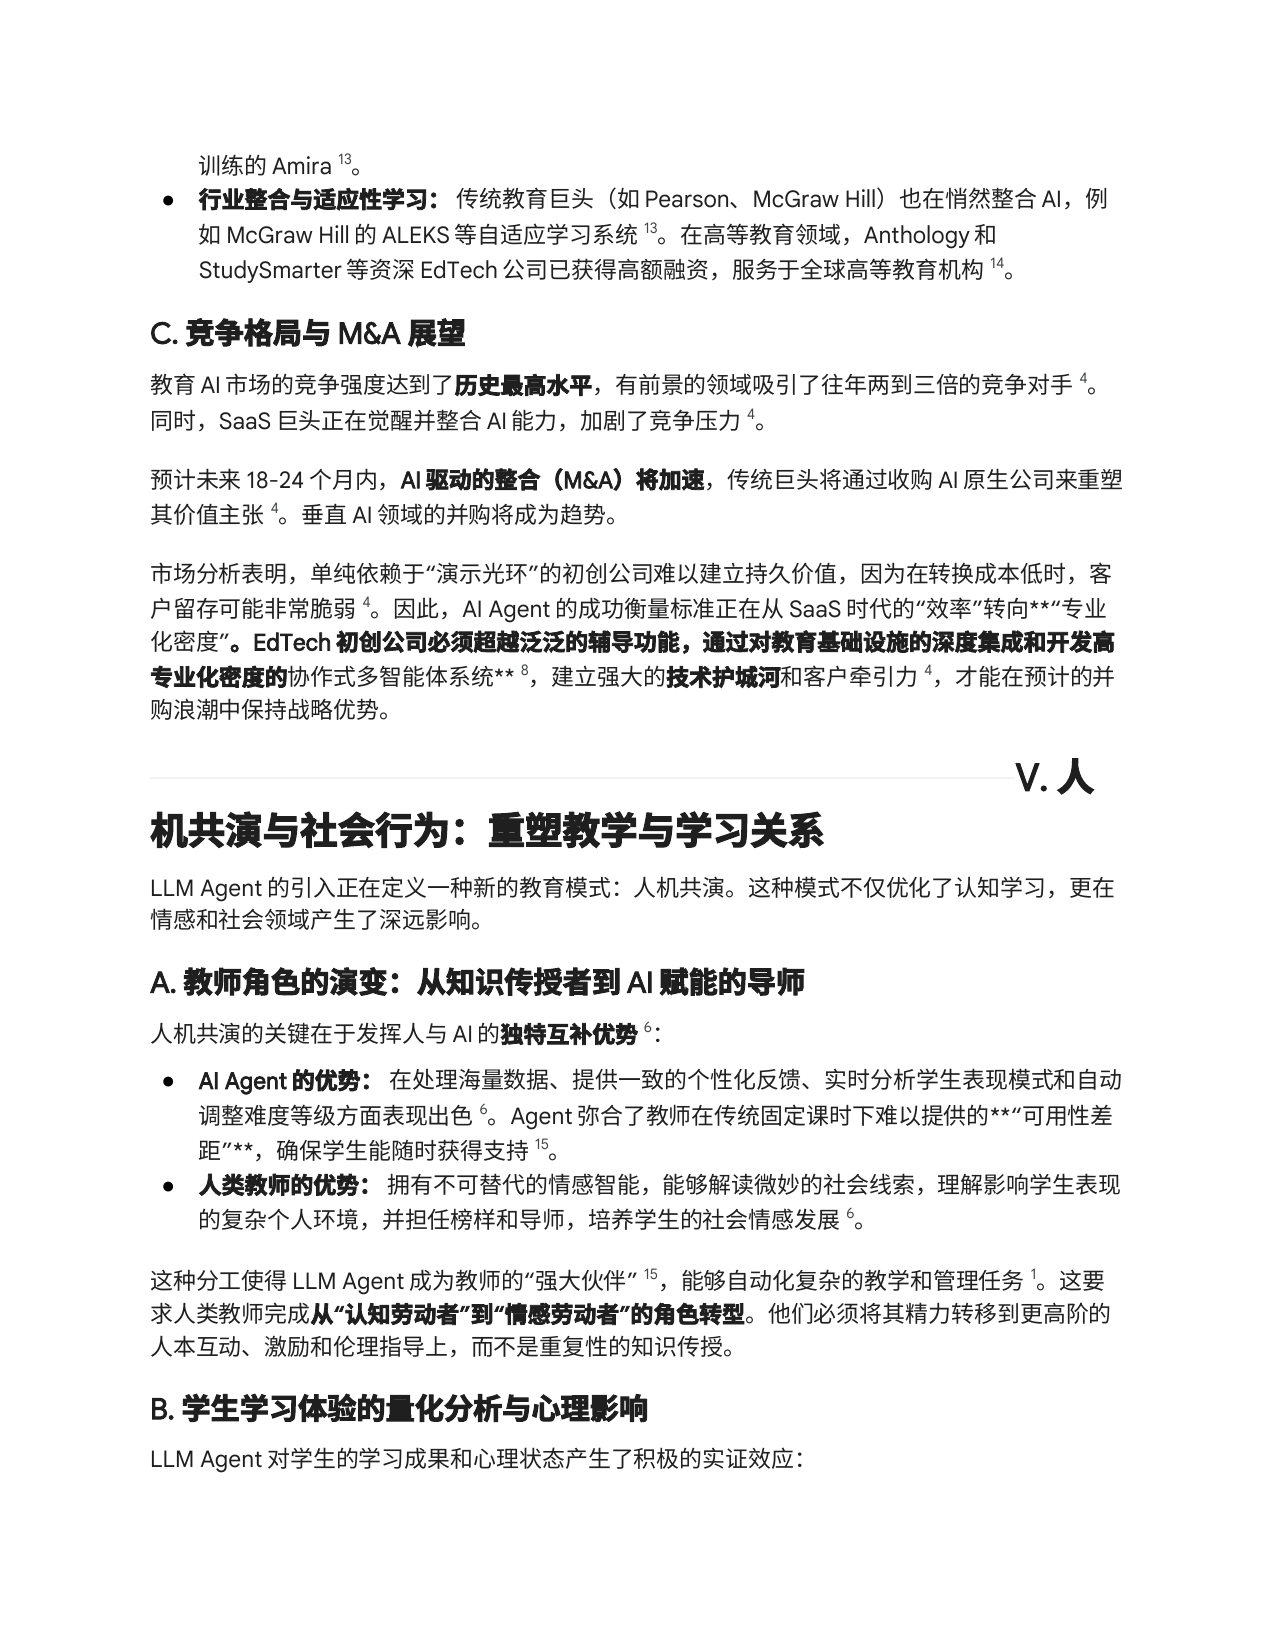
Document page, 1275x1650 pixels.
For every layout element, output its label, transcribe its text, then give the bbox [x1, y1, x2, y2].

list AI Agent的优势： 在处理海量数据、提供一致的个性化反馈、实时分析学生表现模式和自动调整难度等级方面表现出色 6。Agent弥合了教师在传统固定课时下难以提供的**“可用性差距”**，确保学生能随时获得支持 15。 [161, 1067, 1125, 1167]
text 预计未来18-24个月内，AI驱动的整合（M&A）将加速，传统巨头将通过收购AI原生公司来重塑其价值主张 4。垂直AI领域的并购将成为趋势。 [150, 466, 1125, 530]
text 市场分析表明，单纯依赖于“演示光环”的初创公司难以建立持久价值，因为在转换成本低时，客户留存可能非常脆弱 4。因此，AI Agent的成功衡量标准正在从SaaS时代的“效率”转向**“专业化密度”。EdTech初创公司必须超越泛泛的辅导功能，通过对教育基础设施的深度集成和开发高专业化密度的协作式多智能体系统** 8，建立强大的技术护城河和客户牵引力 4，才能在预计的并购浪潮中保持战略优势。 [150, 560, 1125, 725]
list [161, 150, 1125, 181]
text 人机共演的关键在于发挥人与AI的独特互补优势 6： [150, 1018, 1125, 1050]
list 人类教师的优势： 拥有不可替代的情感智能，能够解读微妙的社会线索，理解影响学生表现的复杂个人环境，并担任榜样和导师，培养学生的社会情感发展 6。 [161, 1171, 1125, 1236]
subtitle B. 学生学习体验的量化分析与心理影响 [150, 1391, 1125, 1427]
list 行业整合与适应性学习： 传统教育巨头（如Pearson、McGraw Hill）也在悄然整合AI，例如McGraw Hill的ALEKS等自适应学习系统 13。在高等教育领域，Anthology和StudySmarter等资深EdTech公司已获得高额融资，服务于全球高等教育机构 14。 [161, 186, 1125, 286]
text LLM Agent对学生的学习成果和心理状态产生了积极的实证效应： [150, 1445, 1125, 1474]
subtitle A. 教师角色的演变：从知识传授者到AI赋能的导师 [150, 964, 1125, 1001]
subtitle V. 人机共演与社会行为：重塑教学与学习关系 [150, 754, 1125, 855]
text 这种分工使得LLM Agent成为教师的“强大伙伴” 15，能够自动化复杂的教学和管理任务 1。这要求人类教师完成从“认知劳动者”到“情感劳动者”的角色转型。他们必须将其精力转移到更高阶的人本互动、激励和伦理指导上，而不是重复性的知识传授。 [150, 1265, 1125, 1362]
text LLM Agent的引入正在定义一种新的教育模式：人机共演。这种模式不仅优化了认知学习，更在情感和社会领域产生了深远影响。 [150, 874, 1125, 935]
subtitle C. 竞争格局与 M&A 展望 [150, 315, 1125, 352]
text 教育AI市场的竞争强度达到了历史最高水平，有前景的领域吸引了往年两到三倍的竞争对手 4。同时，SaaS巨头正在觉醒并整合AI能力，加剧了竞争压力 4。 [150, 369, 1125, 437]
